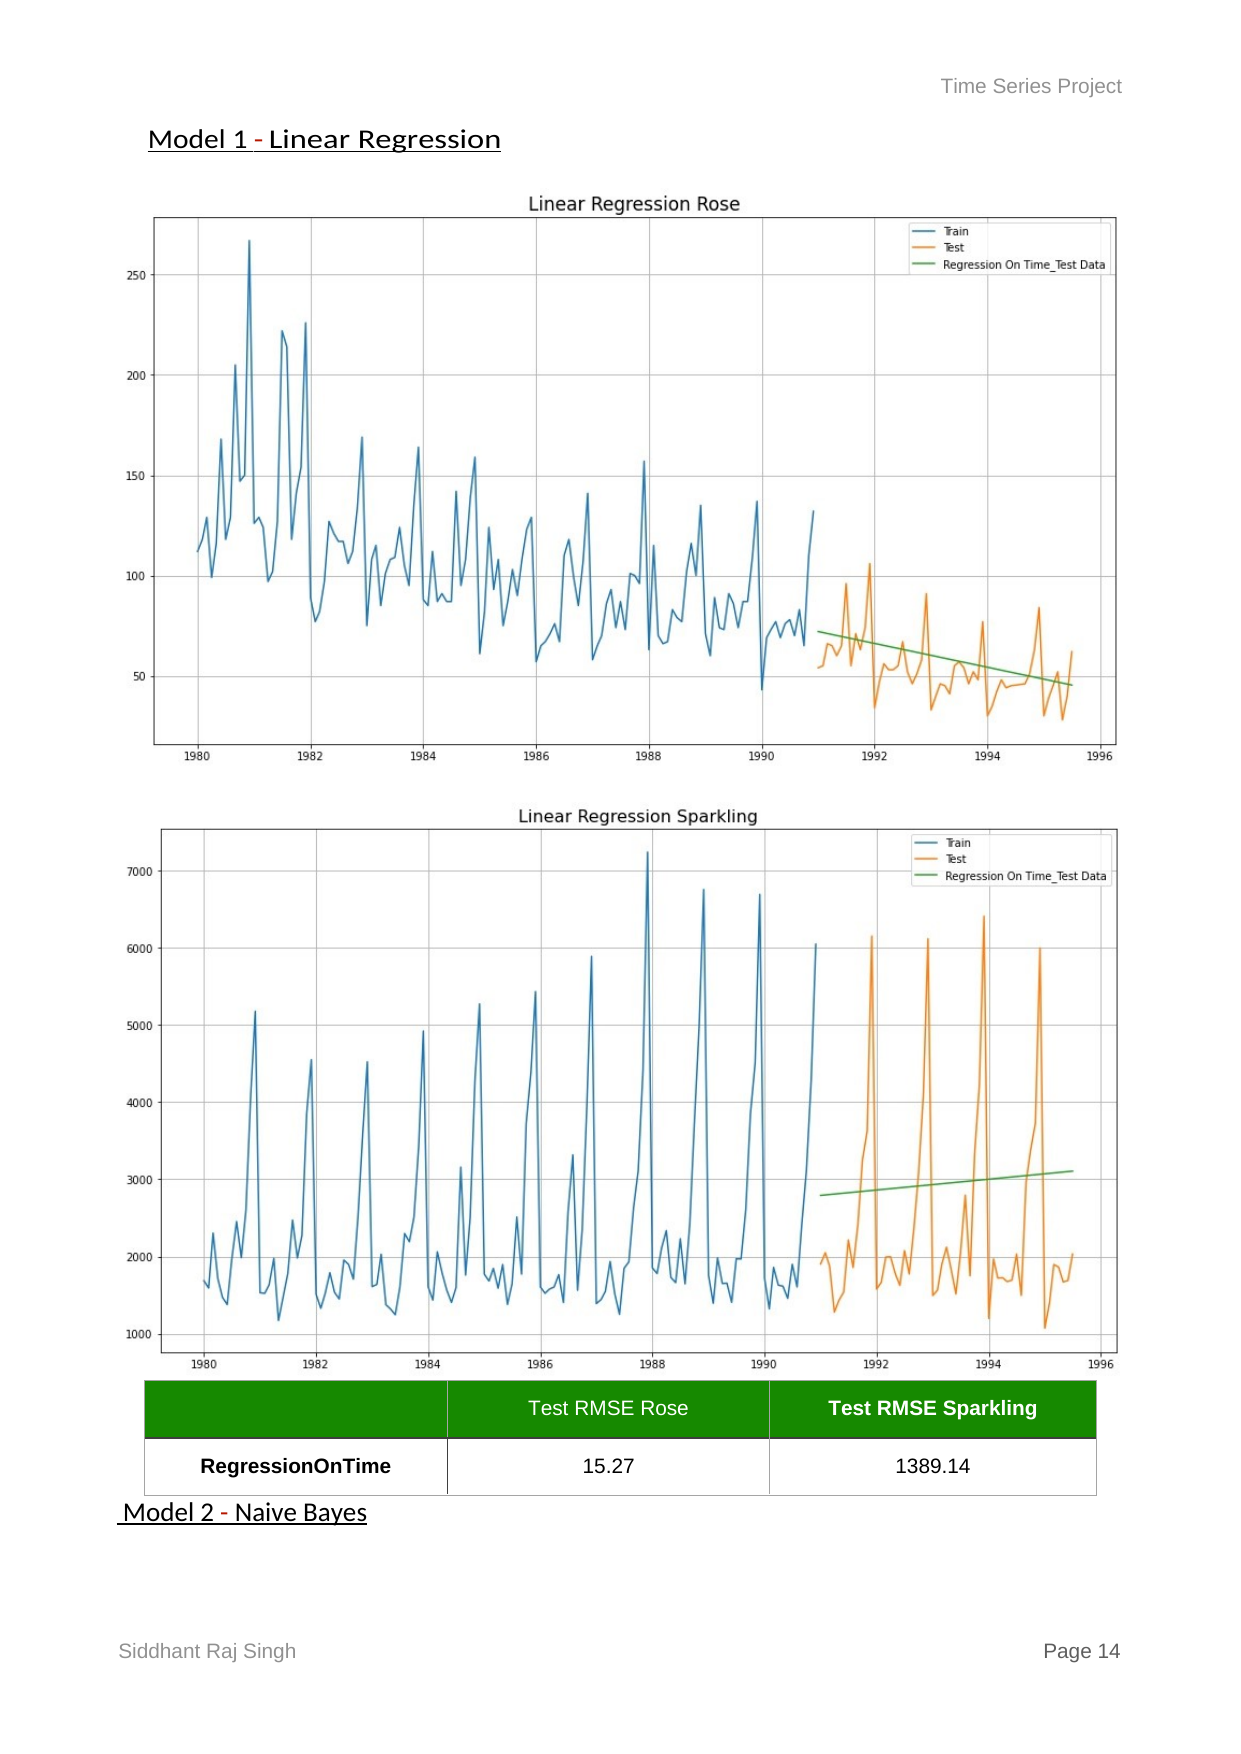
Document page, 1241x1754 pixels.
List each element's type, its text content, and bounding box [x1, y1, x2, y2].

table_cell 15.27 [448, 1439, 769, 1494]
table_header Test RMSE Sparkling [770, 1381, 1096, 1437]
table_header [145, 1381, 447, 1437]
text Model 2 - Naive Bayes [117, 1495, 1121, 1528]
table_header Test RMSE Rose [448, 1381, 769, 1437]
table_cell RegressionOnTime [145, 1439, 447, 1494]
picture [118, 802, 1123, 1378]
picture [118, 188, 1123, 770]
table_cell 1389.14 [770, 1439, 1096, 1494]
